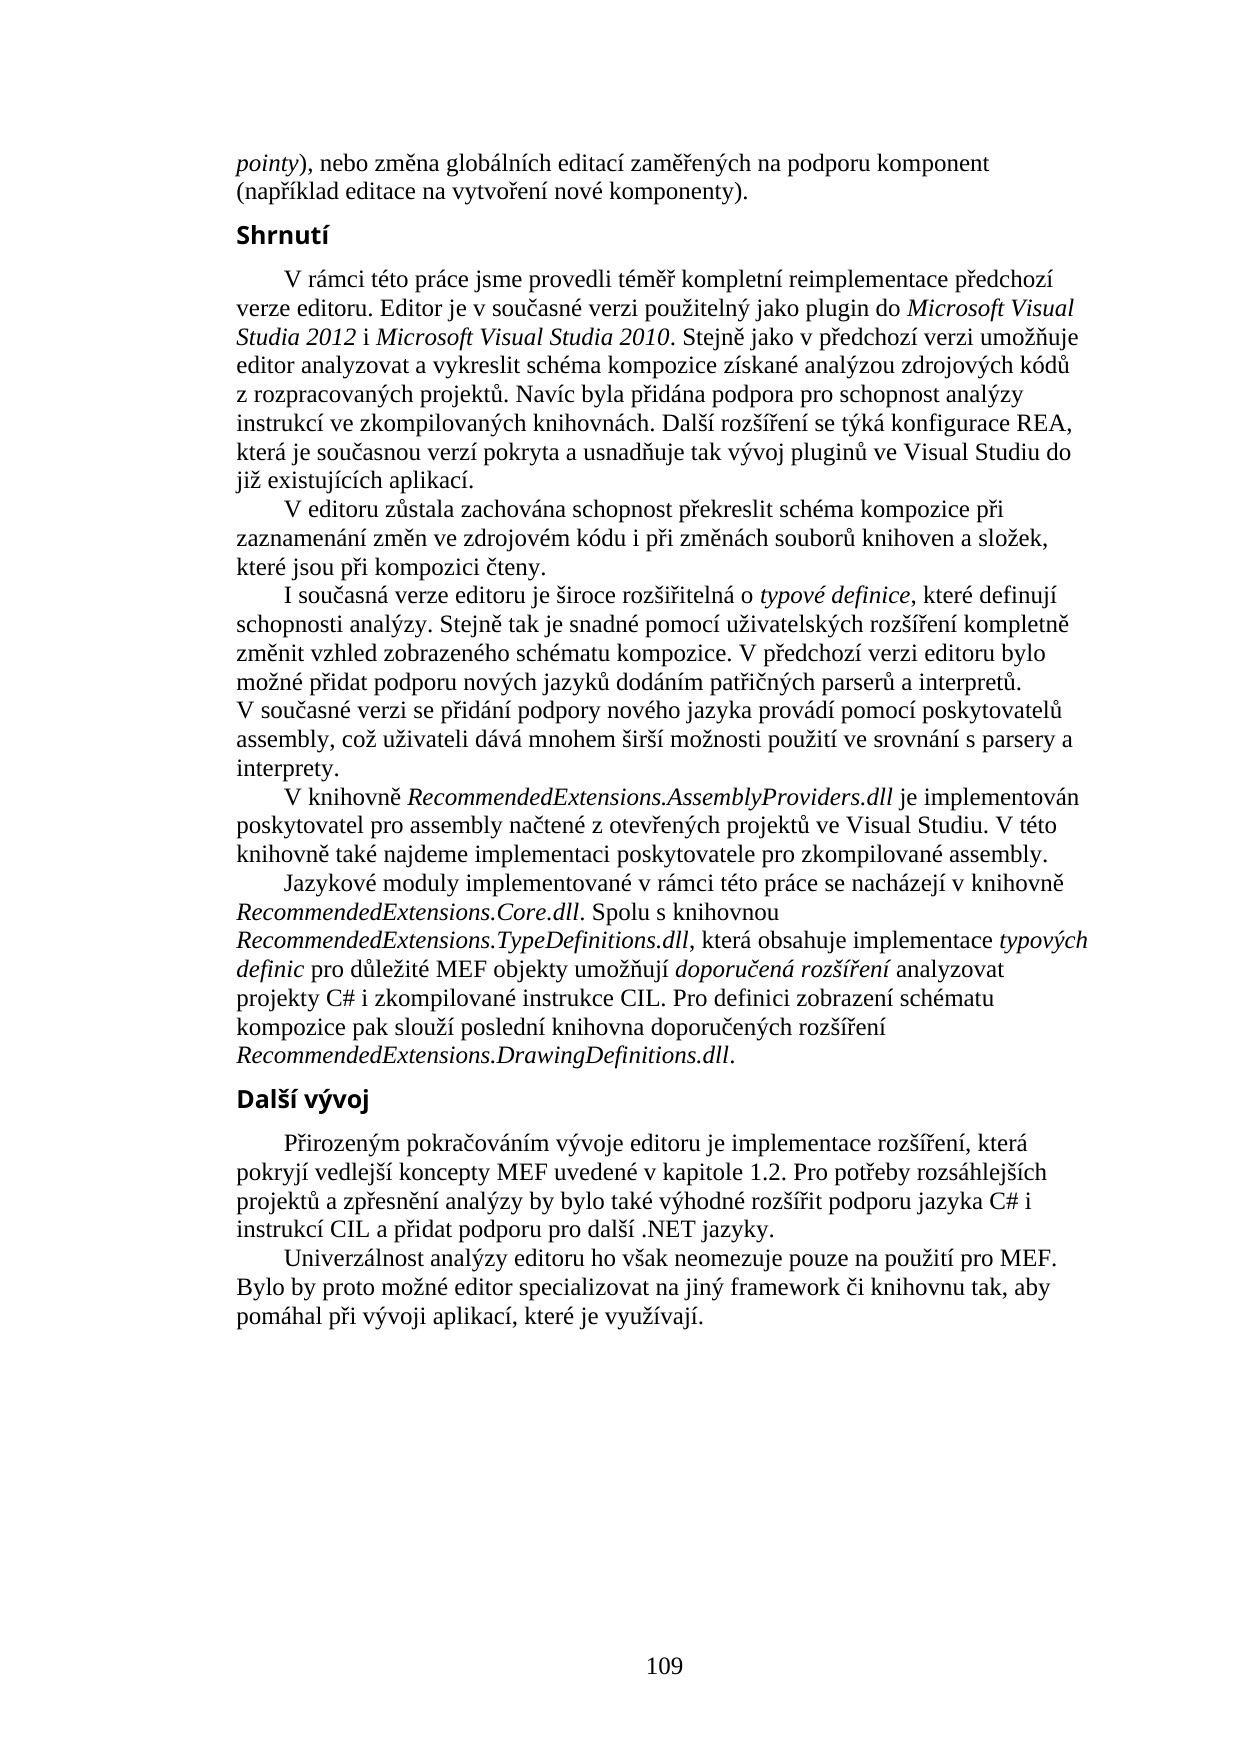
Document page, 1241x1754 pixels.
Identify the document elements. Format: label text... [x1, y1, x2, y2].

text Jazykové moduly implementované v rámci této práce se nacházejí v knihovně RecommendedExtensions.Core.dll. Spolu s knihovnou RecommendedExtensions.TypeDefinitions.dll, která obsahuje implementace typových definic pro důležité MEF objekty umožňují doporučená rozšíření analyzovat projekty C# i zkompilované instrukce CIL. Pro definici zobrazení schématu kompozice pak slouží poslední knihovna doporučených rozšíření RecommendedExtensions.DrawingDefinitions.dll. [236, 868, 1092, 1069]
text V rámci této práce jsme provedli téměř kompletní reimplementace předchozí verze editoru. Editor je v současné verzi použitelný jako plugin do Microsoft Visual Studia 2012 i Microsoft Visual Studia 2010. Stejně jako v předchozí verzi umožňuje editor analyzovat a vykreslit schéma kompozice získané analýzou zdrojových kódů z rozpracovaných projektů. Navíc byla přidána podpora pro schopnost analýzy instrukcí ve zkompilovaných knihovnách. Další rozšíření se týká konfigurace REA, která je současnou verzí pokryta a usnadňuje tak vývoj pluginů ve Visual Studiu do již existujících aplikací. [236, 264, 1092, 494]
text V editoru zůstala zachována schopnost překreslit schéma kompozice při zaznamenání změn ve zdrojovém kódu i při změnách souborů knihoven a složek, které jsou při kompozici čteny. [236, 494, 1092, 581]
text Další vývoj [236, 1082, 1092, 1116]
text Shrnutí [236, 218, 1092, 252]
text Univerzálnost analýzy editoru ho však neomezuje pouze na použití pro MEF. Bylo by proto možné editor specializovat na jiný framework či knihovnu tak, aby pomáhal při vývoji aplikací, které je využívají. [236, 1243, 1092, 1329]
text Přirozeným pokračováním vývoje editoru je implementace rozšíření, která pokryjí vedlejší koncepty MEF uvedené v kapitole 1.2. Pro potřeby rozsáhlejších projektů a zpřesnění analýzy by bylo také výhodné rozšířit podporu jazyka C# i instrukcí CIL a přidat podporu pro další .NET jazyky. [236, 1128, 1092, 1243]
text V knihovně RecommendedExtensions.AssemblyProviders.dll je implementován poskytovatel pro assembly načtené z otevřených projektů ve Visual Studiu. V této knihovně také najdeme implementaci poskytovatele pro zkompilované assembly. [236, 782, 1092, 868]
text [236, 148, 1092, 205]
text I současná verze editoru je široce rozšiřitelná o typové definice, které definují schopnosti analýzy. Stejně tak je snadné pomocí uživatelských rozšíření kompletně změnit vzhled zobrazeného schématu kompozice. V předchozí verzi editoru bylo možné přidat podporu nových jazyků dodáním patřičných parserů a interpretů. V současné verzi se přidání podpory nového jazyka provádí pomocí poskytovatelů assembly, což uživateli dává mnohem širší možnosti použití ve srovnání s parsery a interprety. [236, 581, 1092, 782]
